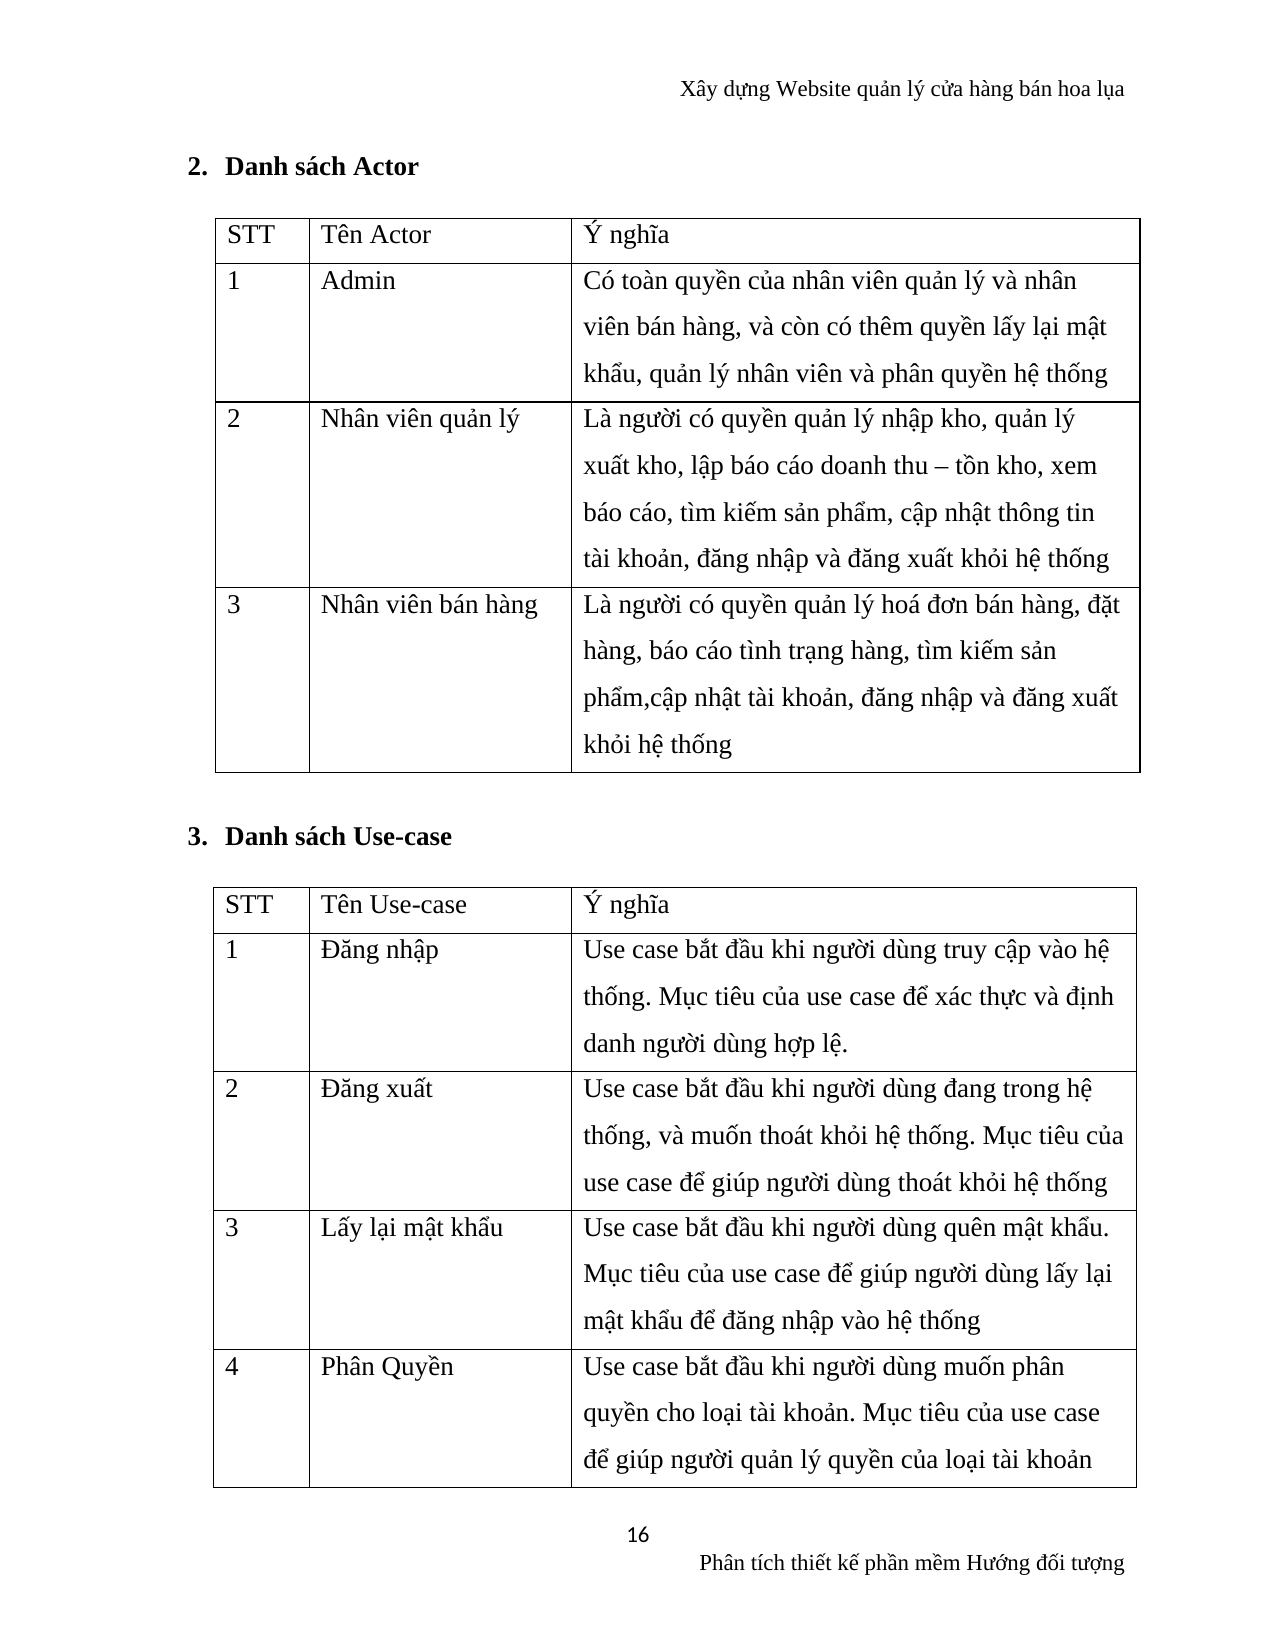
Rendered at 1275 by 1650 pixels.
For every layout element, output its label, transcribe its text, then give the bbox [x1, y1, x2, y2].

table_header Tên Use-case [310, 888, 571, 933]
table_cell Use case bắt đầu khi người dùng truy cập vào hệ thống. Mục tiêu của use case để xác thực và định danh người dùng hợp lệ. [572, 934, 1136, 1071]
table_cell Use case bắt đầu khi người dùng đang trong hệ thống, và muốn thoát khỏi hệ thống. Mục tiêu của use case để giúp người dùng thoát khỏi hệ thống [572, 1072, 1136, 1210]
table_cell Phân Quyền [310, 1350, 571, 1487]
table_header STT [216, 219, 309, 263]
table_cell Use case bắt đầu khi người dùng muốn phân quyền cho loại tài khoản. Mục tiêu của use case để giúp người quản lý quyền của loại tài khoản [572, 1350, 1136, 1487]
table_cell 3 [214, 1211, 309, 1348]
table_cell 4 [214, 1350, 309, 1487]
table_cell Đăng xuất [310, 1072, 571, 1210]
table_cell 1 [216, 264, 309, 401]
table_header Tên Actor [310, 219, 571, 263]
table_cell 2 [216, 403, 309, 587]
list Danh sách Actor [187, 150, 1125, 181]
table_cell Nhân viên bán hàng [310, 588, 571, 772]
table_cell Admin [310, 264, 571, 401]
table_cell Có toàn quyền của nhân viên quản lý và nhân viên bán hàng, và còn có thêm quyền lấy lại mật khẩu, quản lý nhân viên và phân quyền hệ thống [572, 264, 1139, 401]
table_header Ý nghĩa [572, 219, 1139, 263]
table_cell 2 [214, 1072, 309, 1210]
table_cell Nhân viên quản lý [310, 403, 571, 587]
table_header Ý nghĩa [572, 888, 1136, 933]
list Danh sách Use-case [187, 820, 1125, 851]
table_cell Đăng nhập [310, 934, 571, 1071]
table_cell Là người có quyền quản lý hoá đơn bán hàng, đặt hàng, báo cáo tình trạng hàng, tìm kiếm sản phẩm,cập nhật tài khoản, đăng nhập và đăng xuất khỏi hệ thống [572, 588, 1139, 772]
table_cell 1 [214, 934, 309, 1071]
table_cell 3 [216, 588, 309, 772]
table_cell Lấy lại mật khẩu [310, 1211, 571, 1348]
table_cell Use case bắt đầu khi người dùng quên mật khẩu. Mục tiêu của use case để giúp người dùng lấy lại mật khẩu để đăng nhập vào hệ thống [572, 1211, 1136, 1348]
table_cell Là người có quyền quản lý nhập kho, quản lý xuất kho, lập báo cáo doanh thu – tồn kho, xem báo cáo, tìm kiếm sản phẩm, cập nhật thông tin tài khoản, đăng nhập và đăng xuất khỏi hệ thống [572, 403, 1139, 587]
table_header STT [214, 888, 309, 933]
